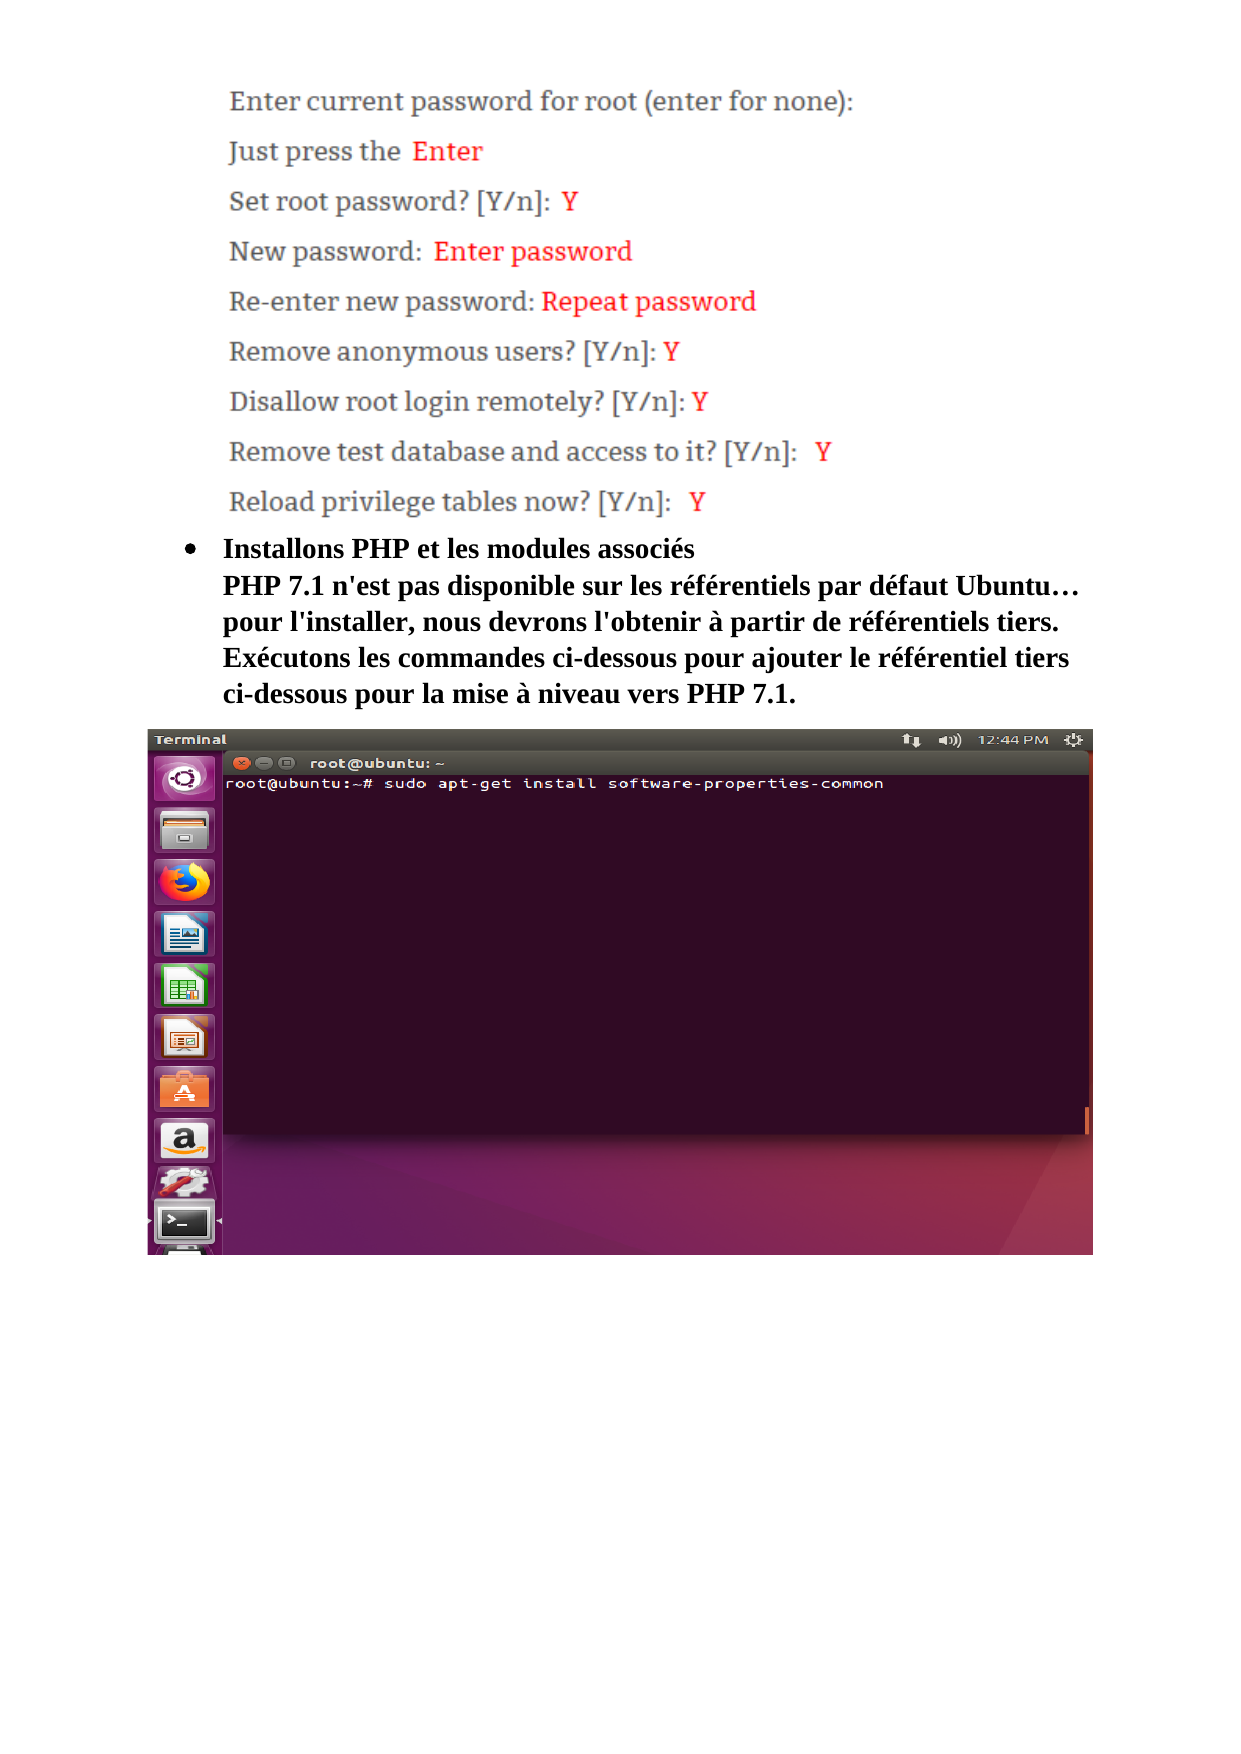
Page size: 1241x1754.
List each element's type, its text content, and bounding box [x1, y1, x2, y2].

list Exécutons les commandes ci-dessous pour ajouter le référentiel tiers ci-dessous pour la mise à niveau vers PHP 7.1. [223, 640, 1093, 710]
picture [222, 59, 864, 530]
list PHP 7.1 n'est pas disponible sur les référentiels par défaut Ubuntu… pour l'installer, nous devrons l'obtenir à partir de référentiels tiers. [223, 568, 1093, 638]
picture [147, 729, 1093, 1255]
list Installons PHP et les modules associés [185, 532, 1093, 565]
